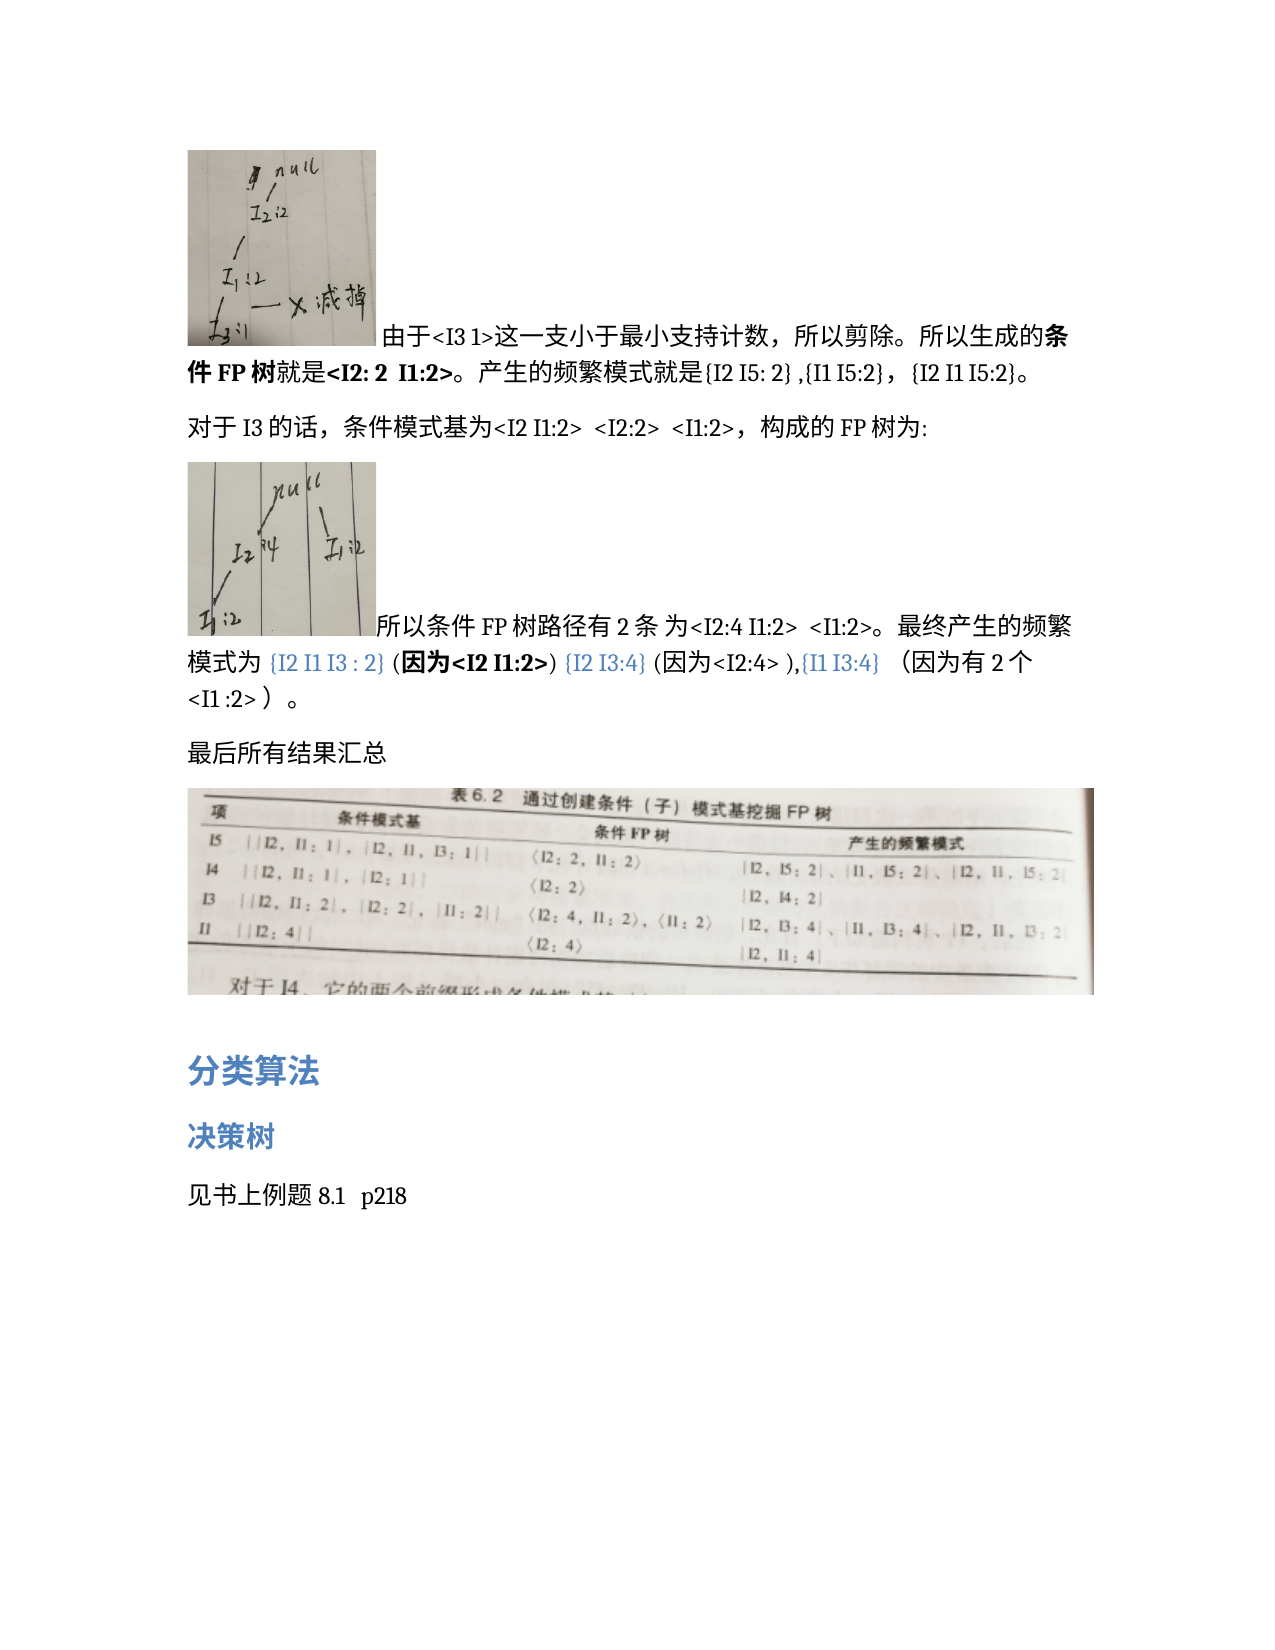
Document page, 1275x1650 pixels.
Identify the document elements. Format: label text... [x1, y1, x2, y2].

text 最后所有结果汇总 [187, 734, 1087, 770]
text 见书上例题 8.1 p218 [187, 1175, 1087, 1211]
text 对于I3 的话，条件模式基为<I2 I1:2> <I2:2> <I1:2>，构成的FP树为: [187, 408, 1087, 444]
subtitle 分类算法 [187, 1045, 1087, 1093]
picture [187, 462, 377, 636]
text 由于<I3 1>这一支小于最小支持计数，所以剪除。所以生成的条件FP树就是<I2: 2 I1:2>。产生的频繁模式就是{I2 I5: 2} ,{I1 I5:2}，{I2 I1 I5:2}。 [187, 150, 1087, 389]
picture [187, 150, 377, 346]
text 所以条件FP树路径有2条 为<I2:4 I1:2> <I1:2>。最终产生的频繁模式为 {I2 I1 I3 : 2} (因为<I2 I1:2>) {I2 I3:4} (因为<I2:4> ),{I1 I3:4} （因为有2个<I1 :2> ）。 [187, 463, 1087, 715]
picture [187, 788, 1094, 995]
subtitle 决策树 [187, 1114, 1087, 1156]
